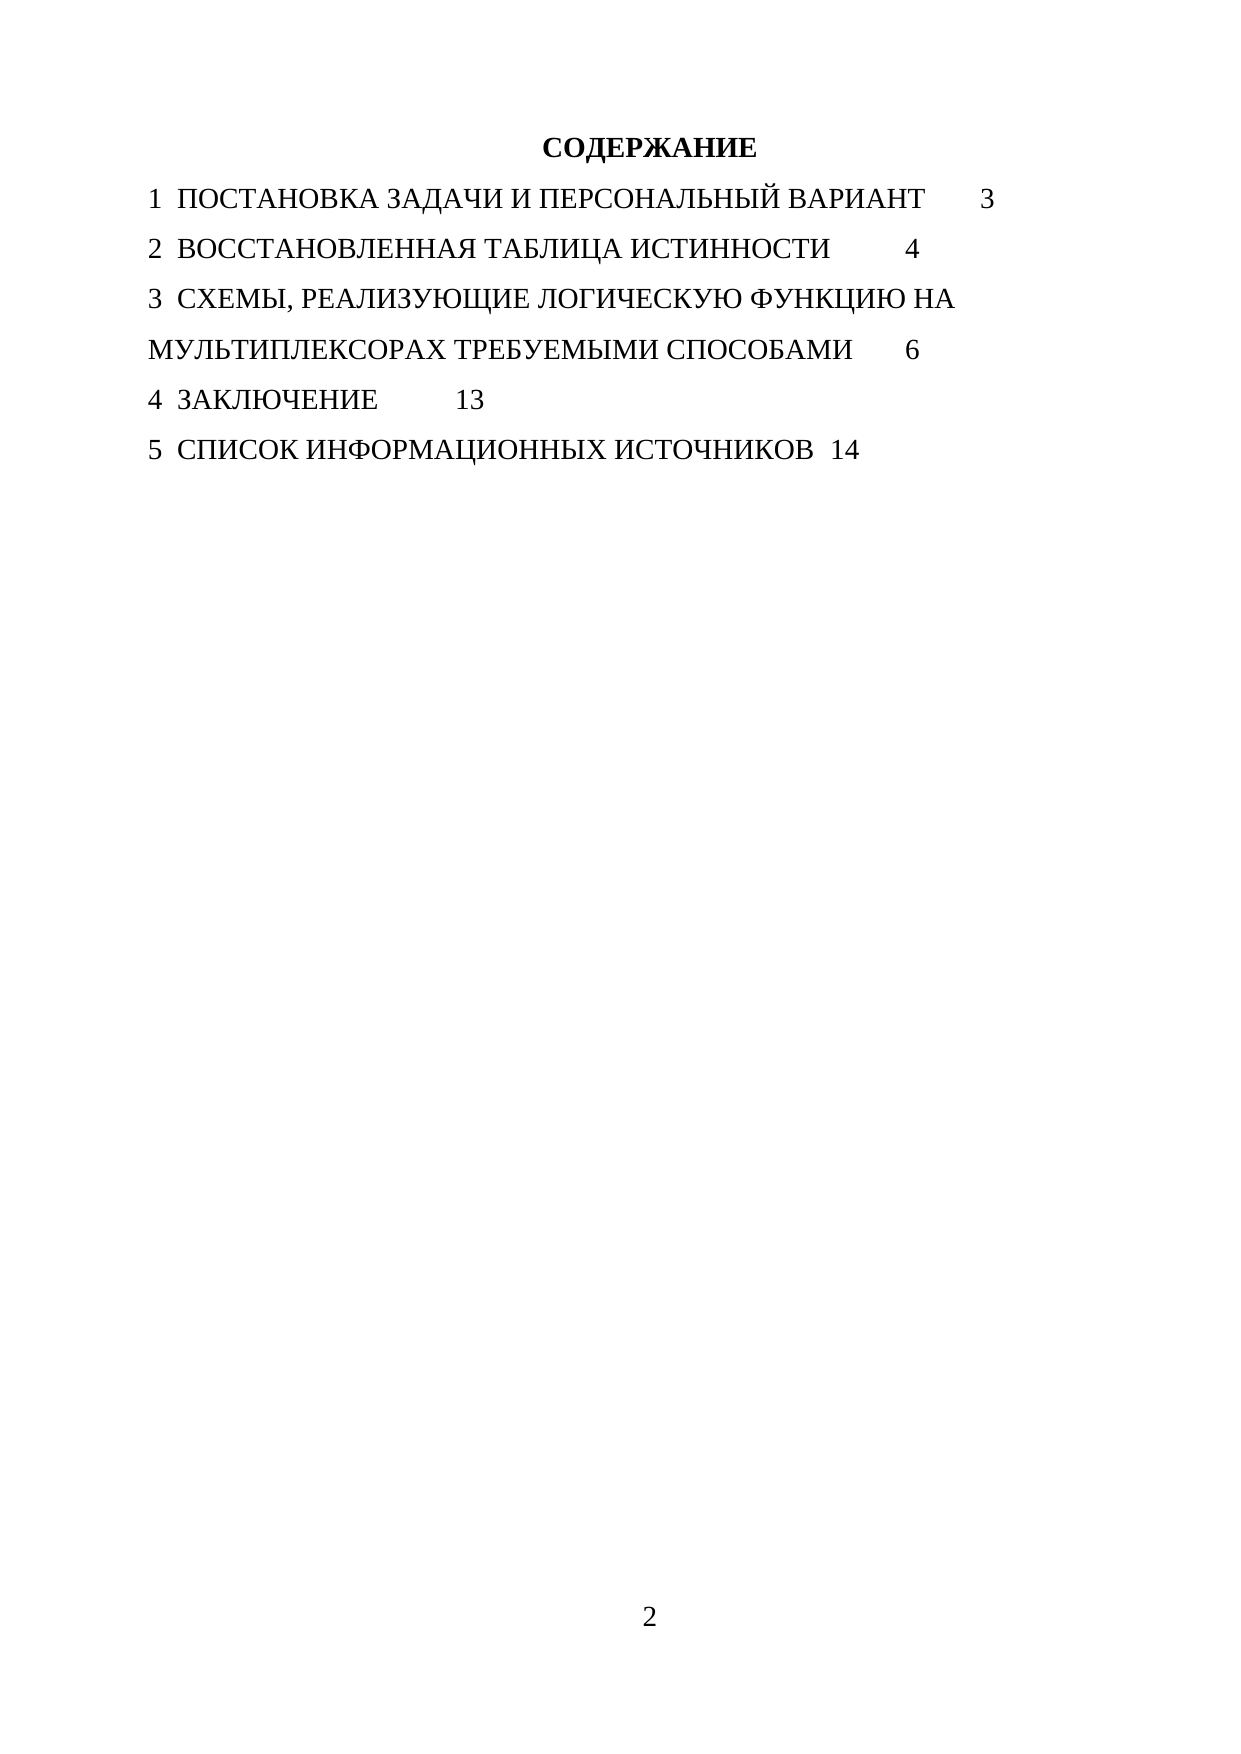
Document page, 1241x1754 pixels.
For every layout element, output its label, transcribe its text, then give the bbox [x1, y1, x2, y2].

text 1 ПОСТАНОВКА ЗАДАЧИ И ПЕРСОНАЛЬНЫЙ ВАРИАНТ 3 2 ВОССТАНОВЛЕННАЯ ТАБЛИЦА ИСТИННОСТИ 4 3 СХЕМЫ, РЕАЛИЗУЮЩИЕ ЛОГИЧЕСКУЮ ФУНКЦИЮ НА МУЛЬТИПЛЕКСОРАХ ТРЕБУЕМЫМИ СПОСОБАМИ 5 4 ЗАКЛЮЧЕНИЕ 12 5 СПИСОК ИНФОРМАЦИОННЫХ ИСТОЧНИКОВ 13 [148, 181, 1152, 516]
text СОДЕРЖАНИЕ [148, 131, 1152, 164]
